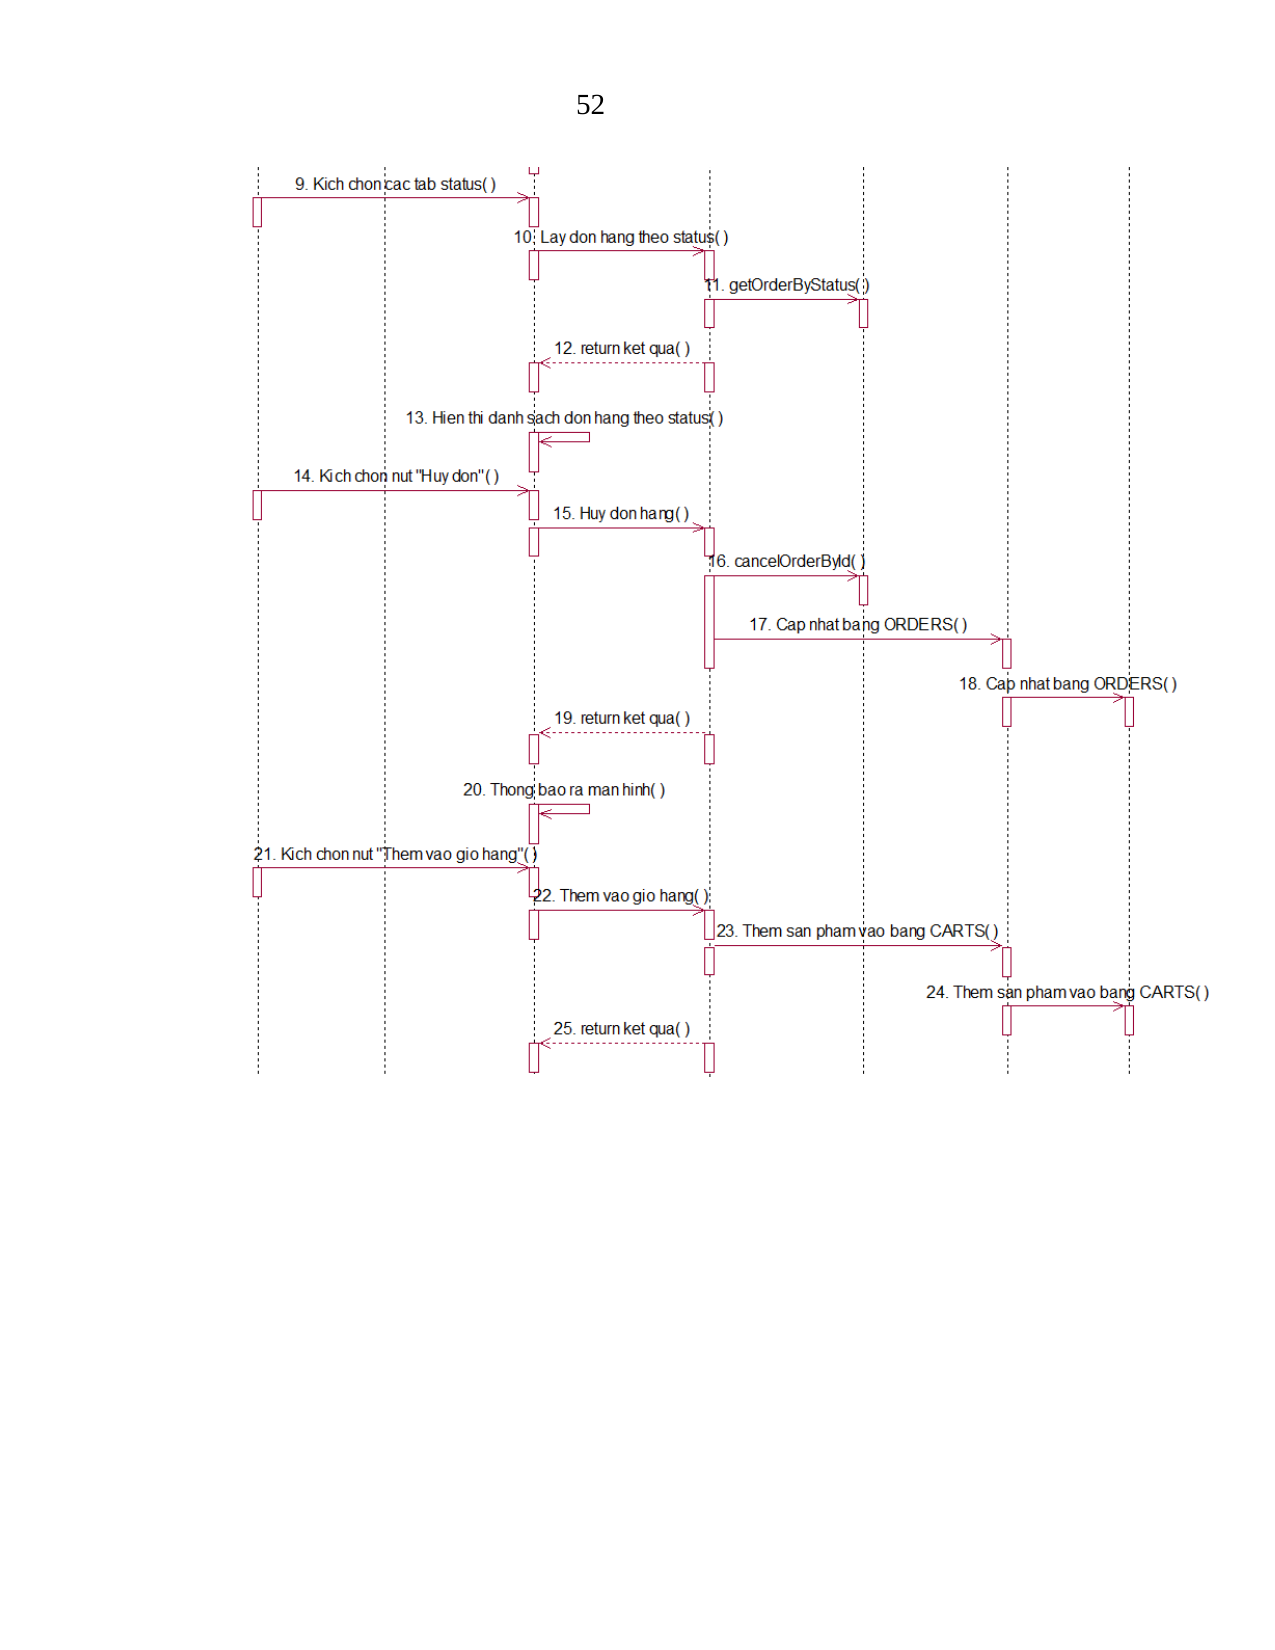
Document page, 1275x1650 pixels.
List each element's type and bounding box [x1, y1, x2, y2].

picture [236, 167, 1215, 1077]
